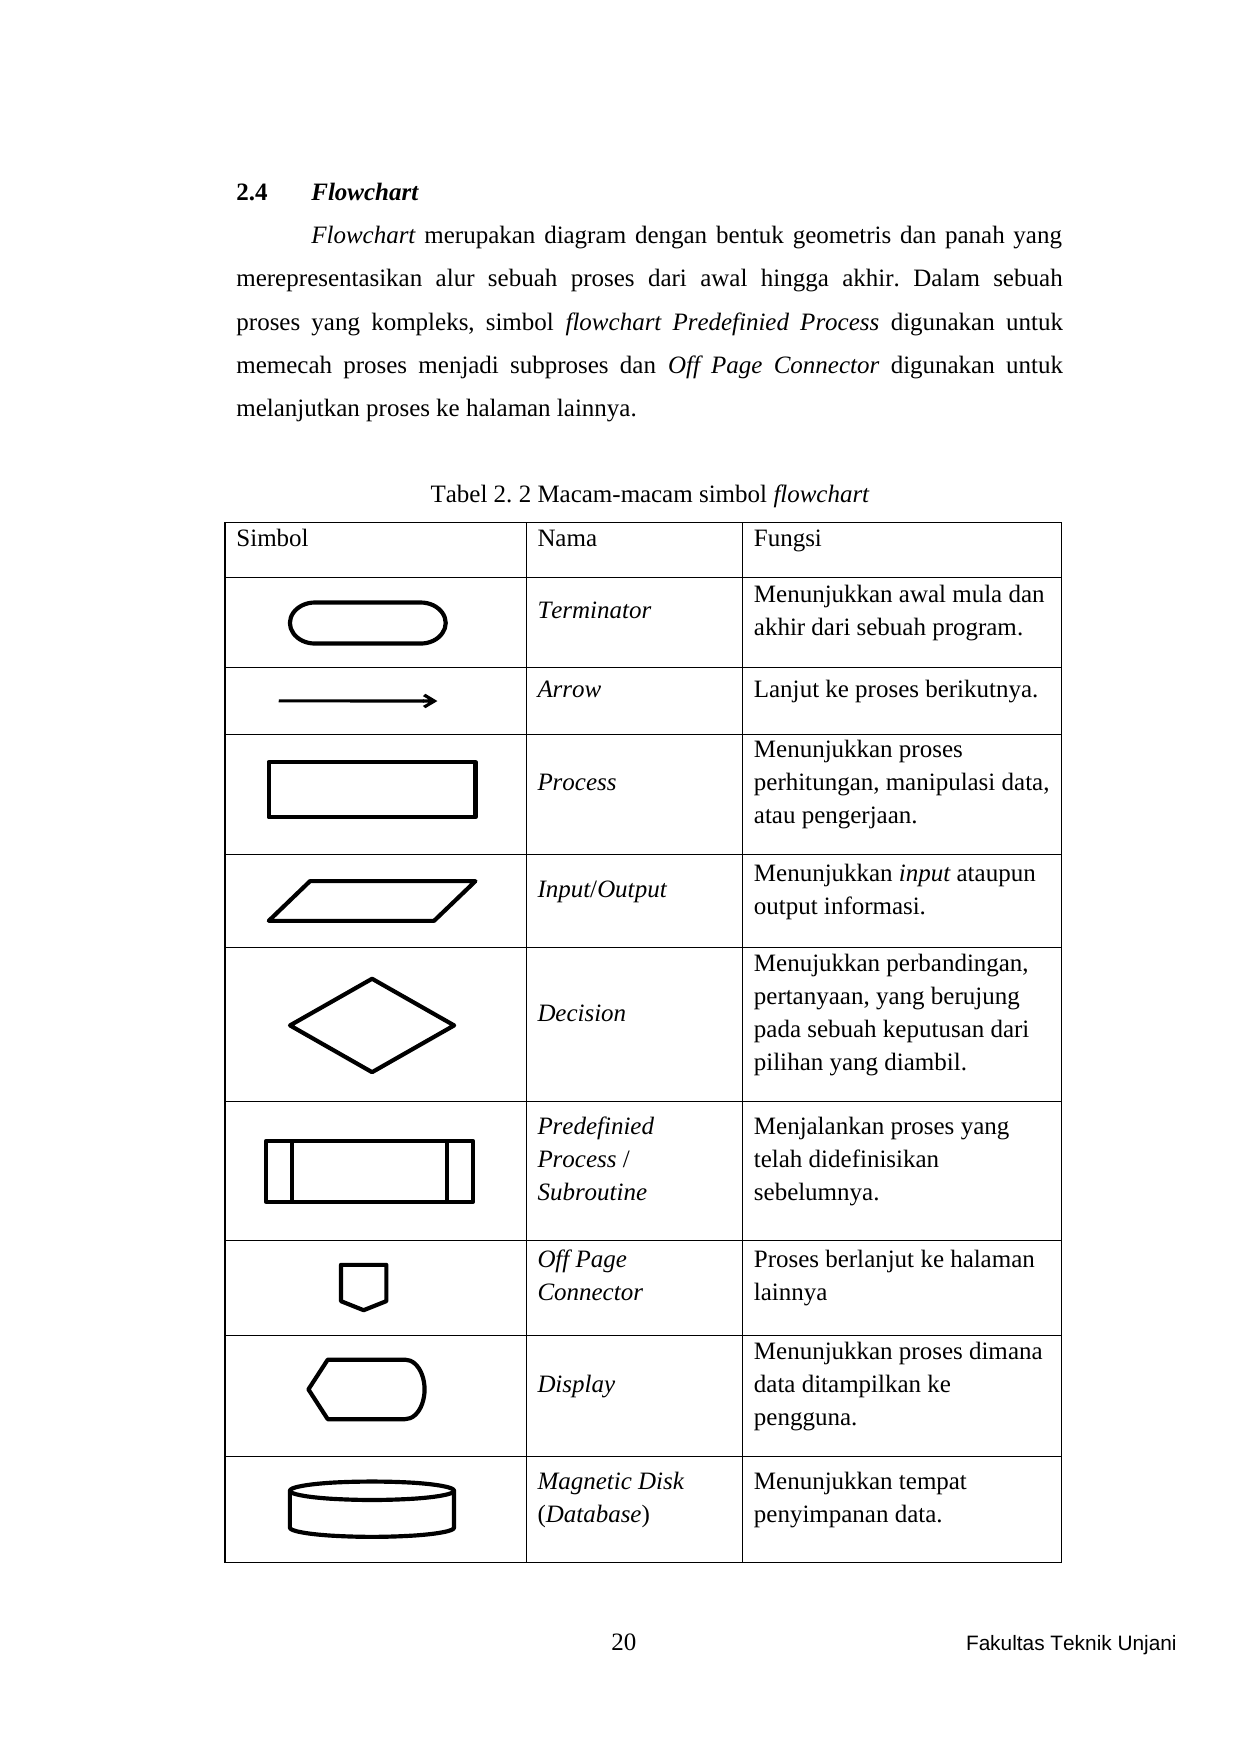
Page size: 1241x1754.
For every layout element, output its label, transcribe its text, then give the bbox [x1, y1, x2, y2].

table_cell Proses berlanjut ke halaman lainnya [743, 1241, 1061, 1335]
table_cell Input/Output [527, 855, 742, 947]
table_cell Menjalankan proses yang telah didefinisikan sebelumnya. [743, 1102, 1061, 1240]
table_cell Display [527, 1336, 742, 1456]
table_header Nama [527, 523, 742, 577]
table_cell Process [527, 735, 742, 854]
table_cell Magnetic Disk (Database) [527, 1457, 742, 1562]
table_cell Menunjukkan proses dimana data ditampilkan ke pengguna. [743, 1336, 1061, 1456]
table_cell [226, 1457, 526, 1562]
table_cell Arrow [527, 668, 742, 733]
table_header Fungsi [743, 523, 1061, 577]
text Flowchart merupakan diagram dengan bentuk geometris dan panah yang merepresentasikan alur sebuah proses dari awal hingga akhir. Dalam sebuah proses yang kompleks, simbol flowchart Predefinied Process digunakan untuk memecah proses menjadi subproses dan Off Page Connector digunakan untuk melanjutkan proses ke halaman lainnya. [236, 220, 1063, 422]
table_cell Menunjukkan proses perhitungan, manipulasi data, atau pengerjaan. [743, 735, 1061, 854]
table_cell [226, 735, 526, 854]
table_cell Terminator [527, 578, 742, 667]
table_cell [226, 1336, 526, 1456]
table_cell [226, 948, 526, 1101]
table_cell [226, 1102, 526, 1240]
table_cell Menunjukkan input ataupun output informasi. [743, 855, 1061, 947]
subtitle 2.4 Flowchart [236, 177, 1063, 206]
table_cell Off Page Connector [527, 1241, 742, 1335]
table_header Simbol [226, 523, 526, 577]
table_cell Predefinied Process / Subroutine [527, 1102, 742, 1240]
table_cell Menunjukkan tempat penyimpanan data. [743, 1457, 1061, 1562]
text Tabel 2. Macam-macam simbol flowchart [236, 479, 1063, 508]
table_cell Decision [527, 948, 742, 1101]
table_cell Menujukkan perbandingan, pertanyaan, yang berujung pada sebuah keputusan dari pilihan yang diambil. [743, 948, 1061, 1101]
table_cell [226, 668, 526, 733]
table_cell [226, 1241, 526, 1335]
table_cell [226, 578, 526, 667]
table_cell [226, 855, 526, 947]
table_cell Menunjukkan awal mula dan akhir dari sebuah program. [743, 578, 1061, 667]
table_cell Lanjut ke proses berikutnya. [743, 668, 1061, 733]
